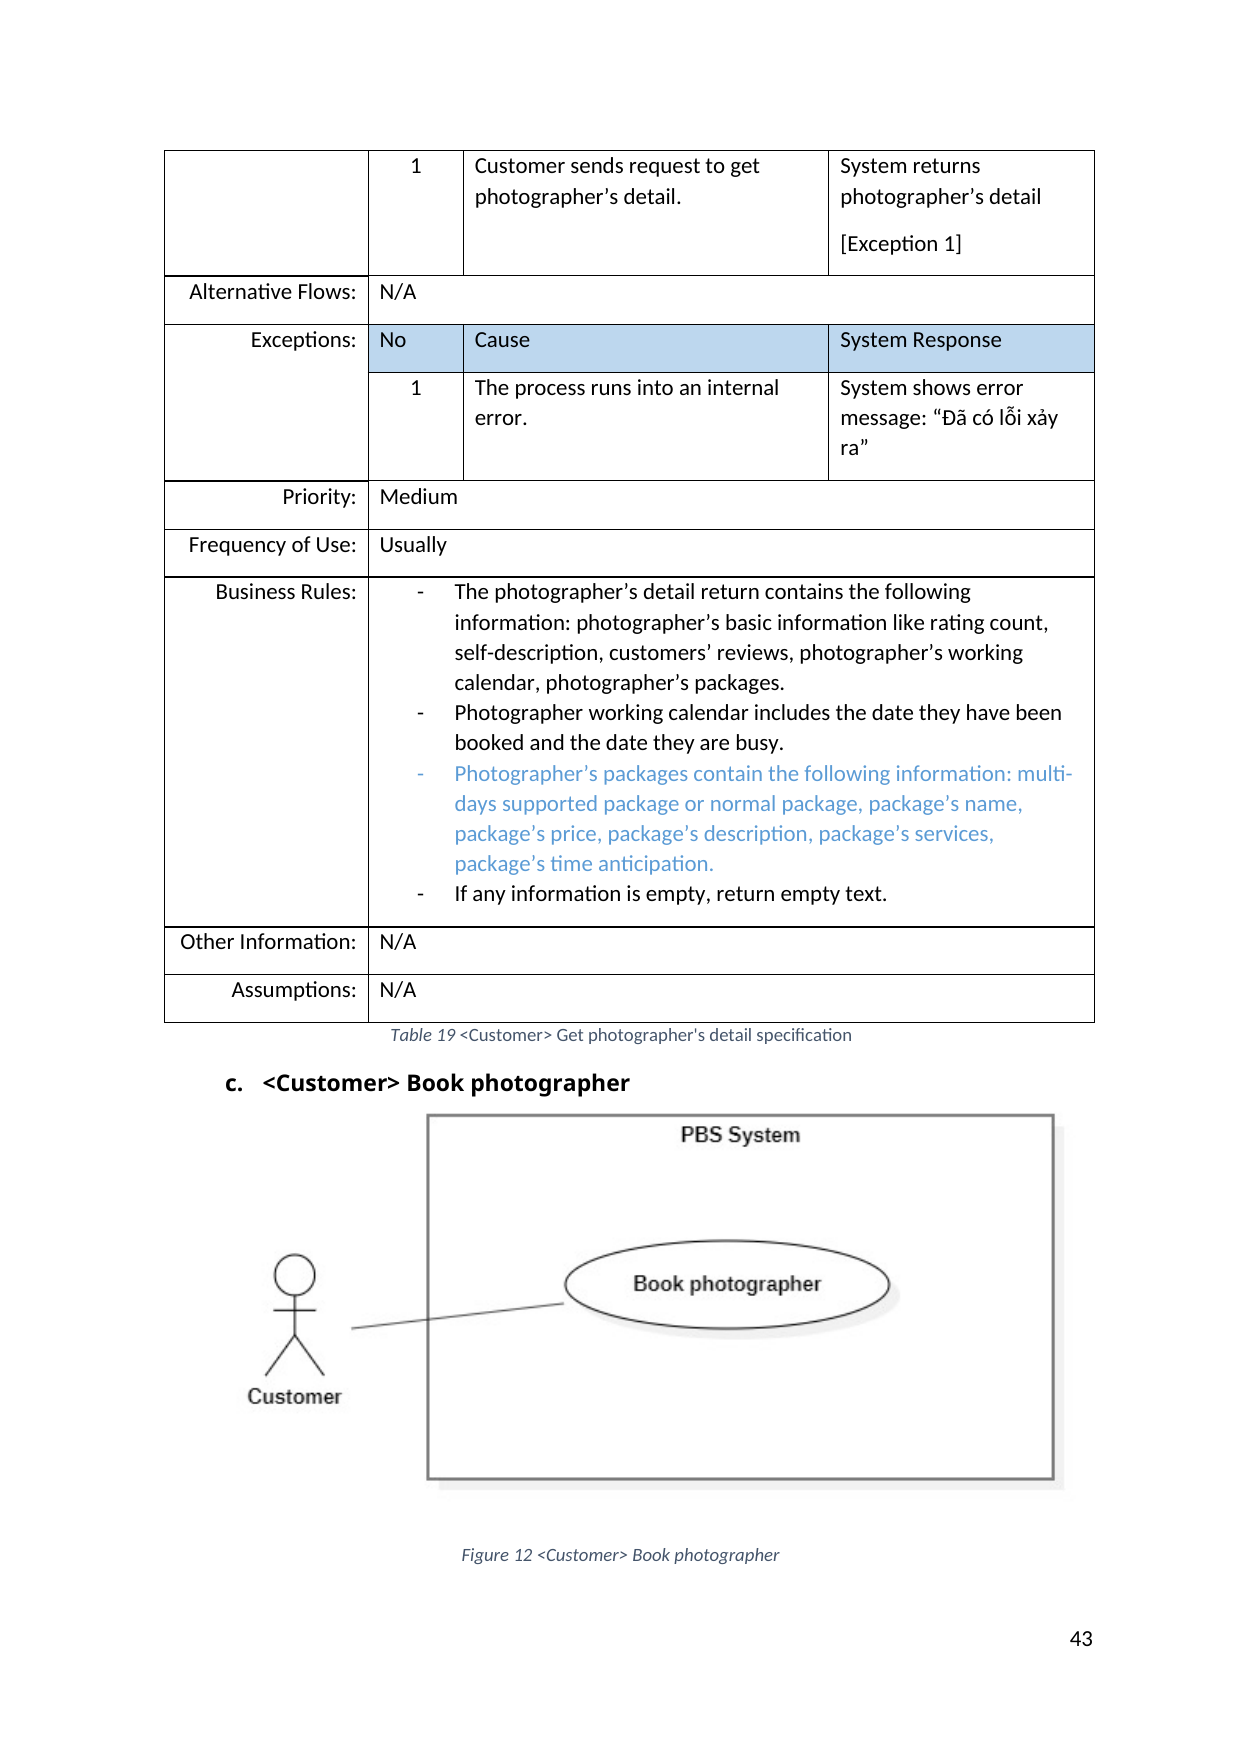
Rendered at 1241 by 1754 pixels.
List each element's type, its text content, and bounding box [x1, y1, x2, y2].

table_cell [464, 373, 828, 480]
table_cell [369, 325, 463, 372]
text Figure 12 <Customer> Book photographer [150, 1543, 1093, 1566]
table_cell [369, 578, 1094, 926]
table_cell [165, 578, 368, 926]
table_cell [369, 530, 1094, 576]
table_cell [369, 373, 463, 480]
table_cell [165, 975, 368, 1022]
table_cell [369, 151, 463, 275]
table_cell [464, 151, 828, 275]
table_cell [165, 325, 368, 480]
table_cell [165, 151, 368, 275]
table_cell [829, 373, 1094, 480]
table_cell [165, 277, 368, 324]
picture [225, 1100, 1116, 1542]
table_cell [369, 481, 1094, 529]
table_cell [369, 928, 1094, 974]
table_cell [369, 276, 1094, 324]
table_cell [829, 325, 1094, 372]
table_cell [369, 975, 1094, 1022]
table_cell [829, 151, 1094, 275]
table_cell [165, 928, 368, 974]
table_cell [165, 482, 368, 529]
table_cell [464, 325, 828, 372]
text Table 19 <Customer> Get photographer's detail specification [150, 1023, 1093, 1046]
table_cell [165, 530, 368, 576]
subtitle <Customer> Book photographer [225, 1067, 1093, 1098]
